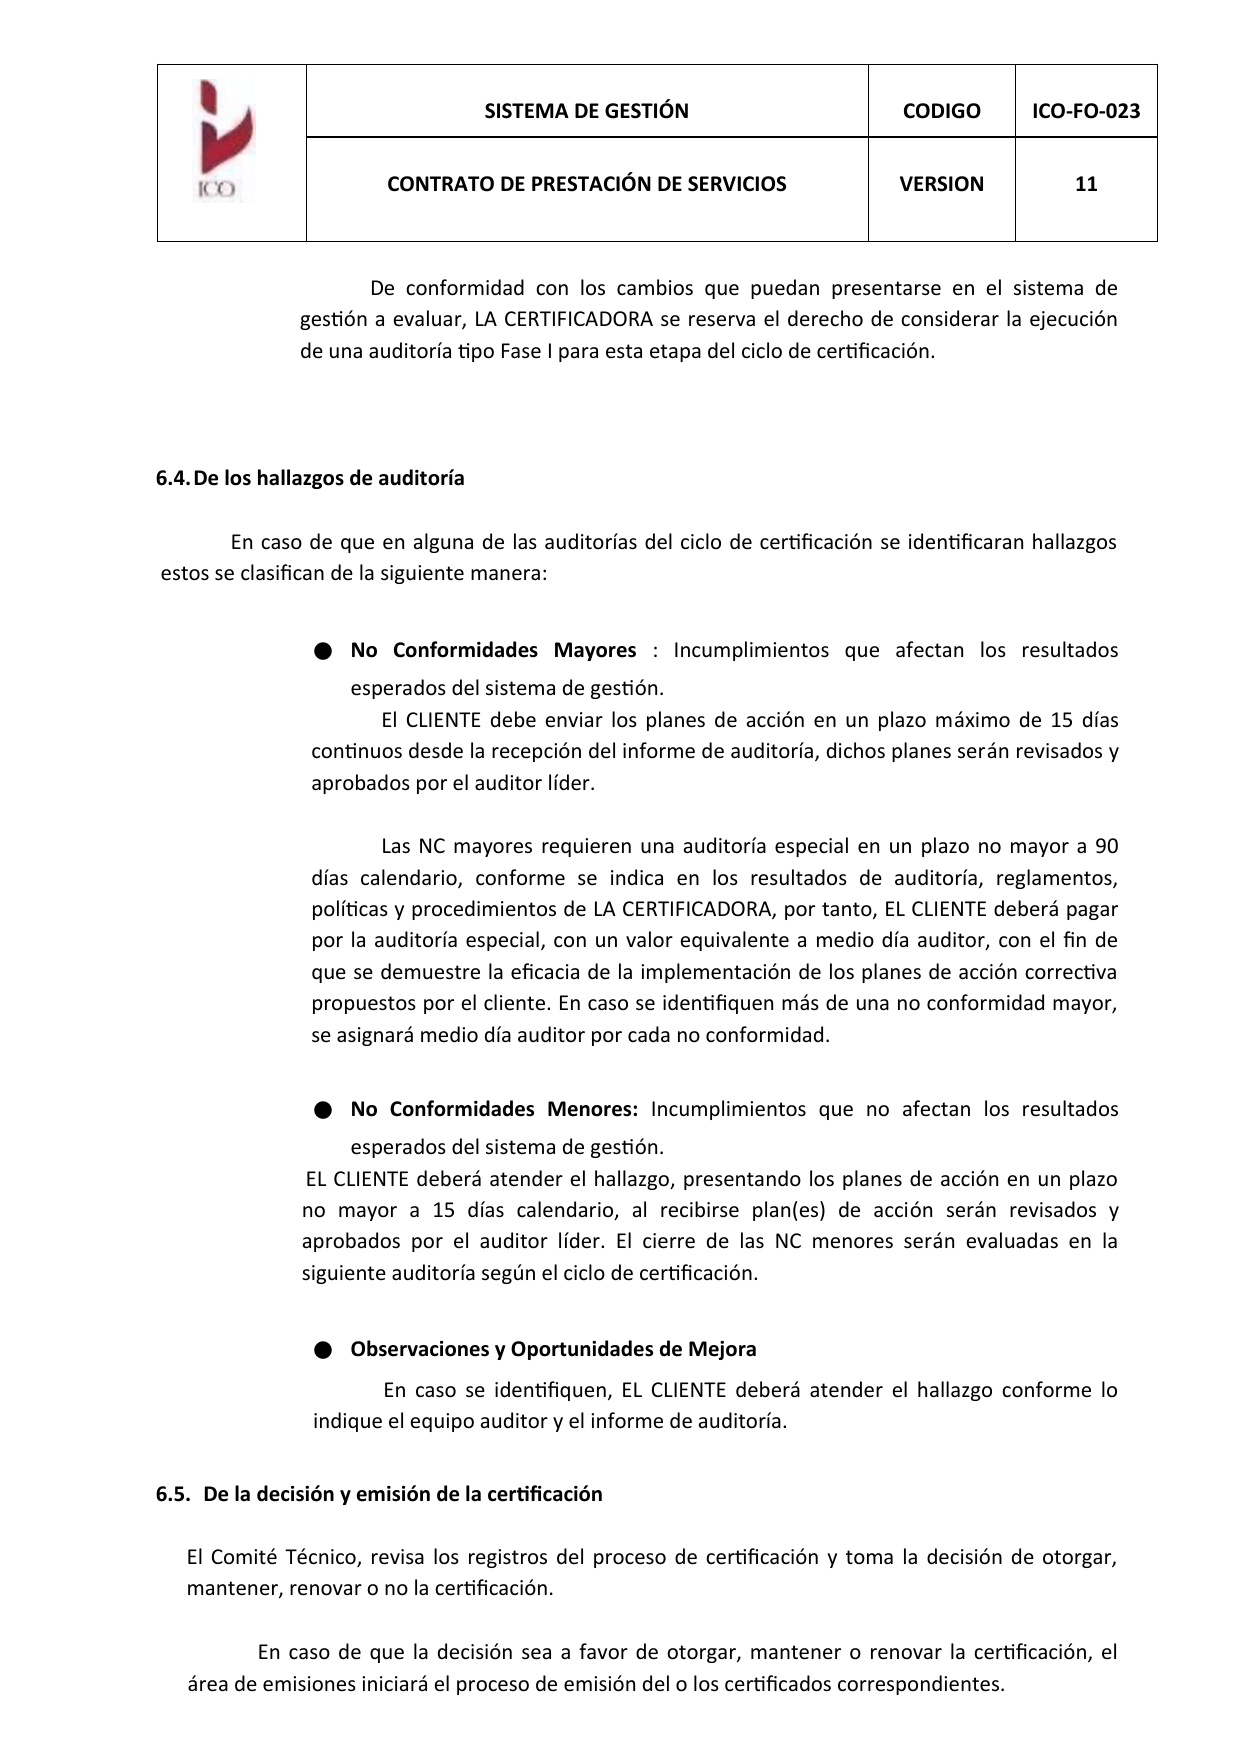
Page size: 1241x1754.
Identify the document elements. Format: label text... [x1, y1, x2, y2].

text En caso de que la decisión sea a favor de otorgar, mantener o renovar la certificación, el área de emisiones iniciará el proceso de emisión del o los certificados correspondientes. [187, 1638, 1120, 1697]
list No Conformidades Menores: Incumplimientos que no afectan los resultados esperados del sistema de gestión. [313, 1082, 1120, 1161]
list No Conformidades Mayores : Incumplimientos que afectan los resultados esperados del sistema de gestión. [313, 623, 1120, 702]
picture [191, 79, 257, 203]
text En caso de que en alguna de las auditorías del ciclo de certificación se identificaran hallazgos estos se clasifican de la siguiente manera: [160, 528, 1120, 587]
list De los hallazgos de auditoría [156, 464, 1120, 492]
text El CLIENTE debe enviar los planes de acción en un plazo máximo de 15 días continuos desde la recepción del informe de auditoría, dichos planes serán revisados y aprobados por el auditor líder. [311, 706, 1120, 796]
text El Comité Técnico, revisa los registros del proceso de certificación y toma la decisión de otorgar, mantener, renovar o no la certificación. [186, 1543, 1120, 1602]
text Las NC mayores requieren una auditoría especial en un plazo no mayor a 90 días calendario, conforme se indica en los resultados de auditoría, reglamentos, políticas y procedimientos de LA CERTIFICADORA, por tanto, EL CLIENTE deberá pagar por la auditoría especial, con un valor equivalente a medio día auditor, con el fin de que se demuestre la eficacia de la implementación de los planes de acción correctiva propuestos por el cliente. En caso se identifiquen más de una no conformidad mayor, se asignará medio día auditor por cada no conformidad. [311, 832, 1120, 1048]
list De la decisión y emisión de la certificación [156, 1479, 1120, 1507]
list Observaciones y Oportunidades de Mejora [313, 1322, 1120, 1369]
text EL CLIENTE deberá atender el hallazgo, presentando los planes de acción en un plazo no mayor a 15 días calendario, al recibirse plan(es) de acción serán revisados y aprobados por el auditor líder. El cierre de las NC menores serán evaluadas en la siguiente auditoría según el ciclo de certificación. [302, 1164, 1120, 1286]
text En caso se identifiquen, EL CLIENTE deberá atender el hallazgo conforme lo indique el equipo auditor y el informe de auditoría. [313, 1375, 1120, 1435]
text De conformidad con los cambios que puedan presentarse en el sistema de gestión a evaluar, LA CERTIFICADORA se reserva el derecho de considerar la ejecución de una auditoría tipo Fase I para esta etapa del ciclo de certificación. [300, 274, 1120, 364]
